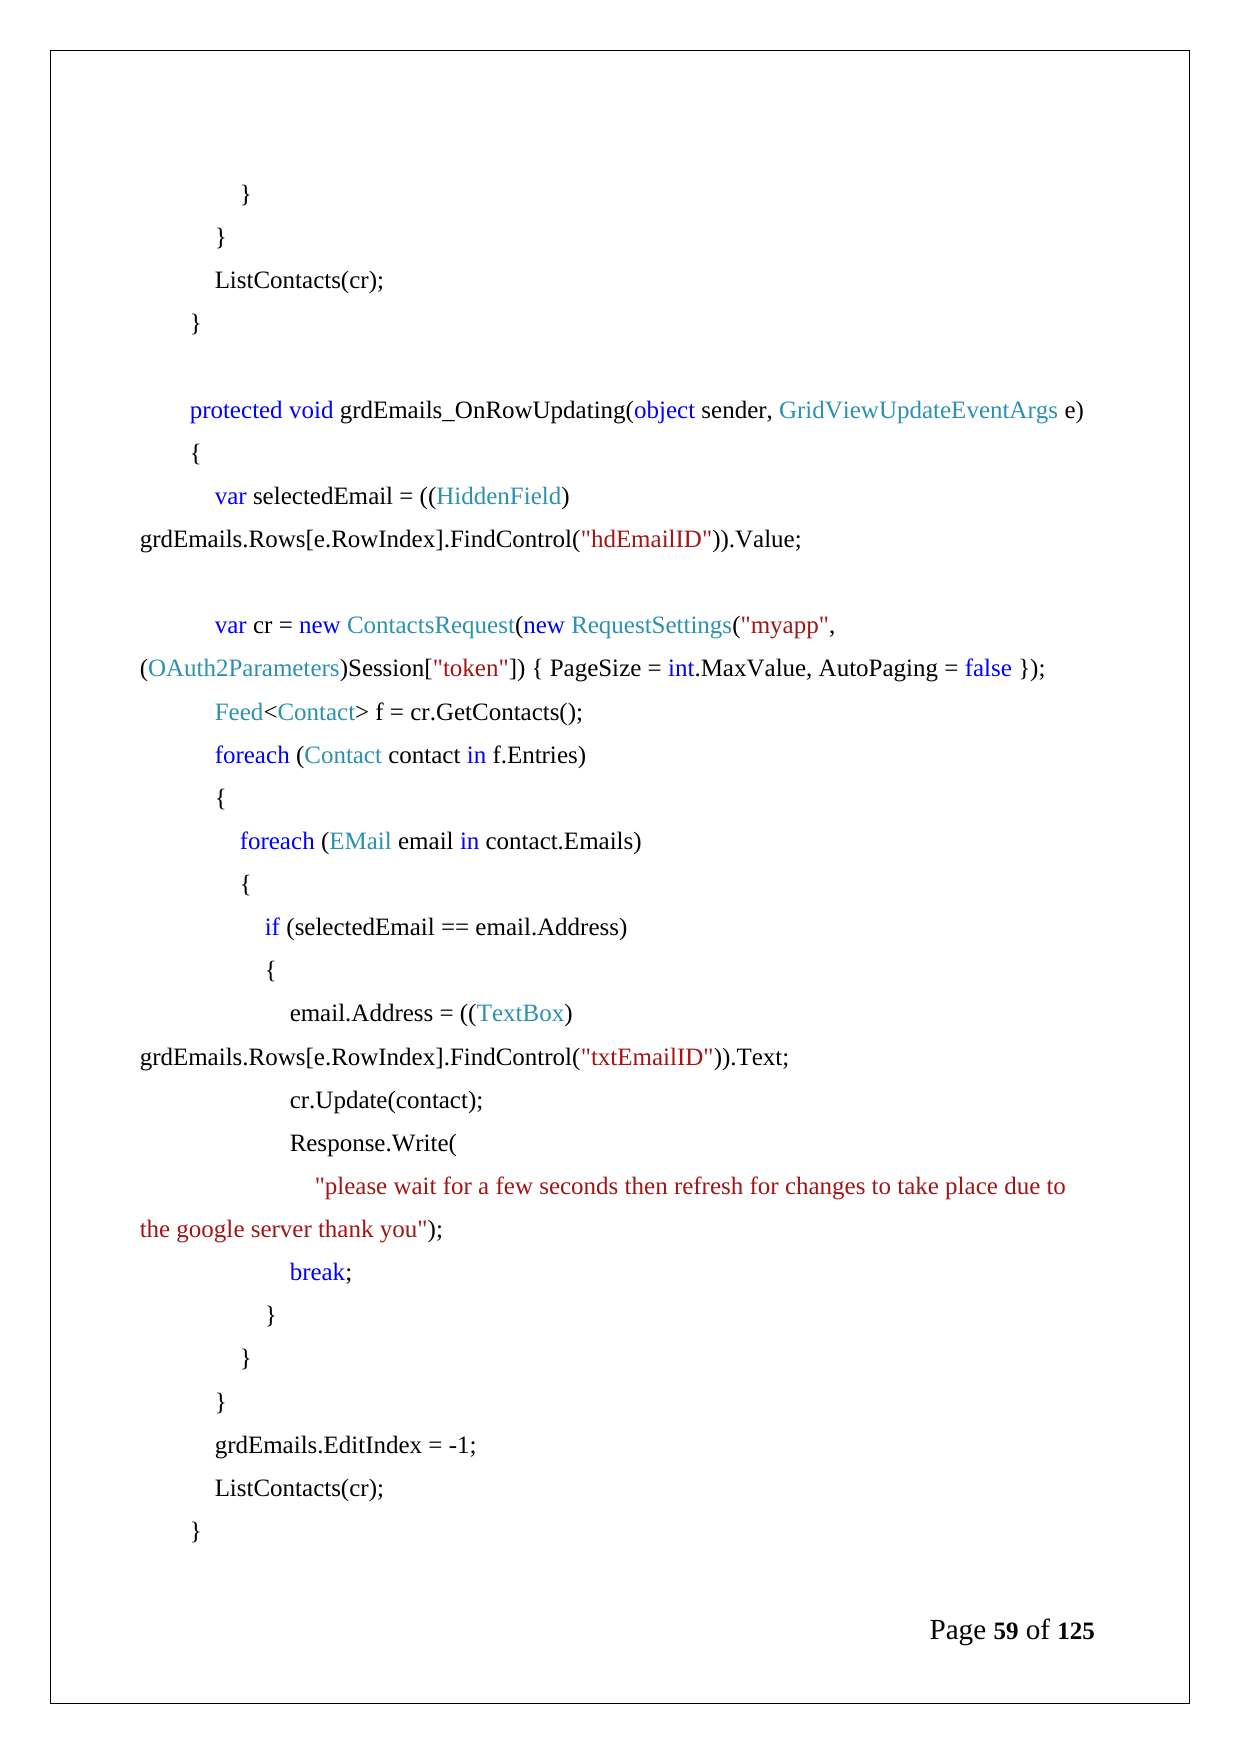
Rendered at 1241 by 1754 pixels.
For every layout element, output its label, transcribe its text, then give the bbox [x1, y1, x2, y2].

text Response.Write( [139, 1128, 1094, 1157]
text if (selectedEmail == email.Address) [139, 912, 1094, 941]
text { [139, 438, 1094, 467]
text } [139, 222, 1094, 251]
text protected void grdEmails_OnRowUpdating(object sender, GridViewUpdateEventArgs e) [139, 395, 1094, 423]
text cr.Update(contact); [139, 1085, 1094, 1113]
text var cr = new ContactsRequest(new RequestSettings("myapp", (OAuth2Parameters)Session["token"]) { PageSize = int.MaxValue, AutoPaging = false }); [139, 610, 1094, 682]
text foreach (Contact contact in f.Entries) [139, 740, 1094, 768]
text grdEmails.EditIndex = -1; [139, 1430, 1094, 1458]
text "please wait for a few seconds then refresh for changes to take place due to the google server thank you"); [139, 1171, 1094, 1243]
text } [139, 1516, 1094, 1545]
text var selectedEmail = ((HiddenField) grdEmails.Rows[e.RowIndex].FindControl("hdEmailID")).Value; [139, 481, 1094, 553]
text { [139, 955, 1094, 984]
text } [139, 1387, 1094, 1415]
text email.Address = ((TextBox) grdEmails.Rows[e.RowIndex].FindControl("txtEmailID")).Text; [139, 998, 1094, 1070]
text foreach (EMail email in contact.Emails) [139, 826, 1094, 855]
text ListContacts(cr); [139, 265, 1094, 294]
text } [139, 1300, 1094, 1329]
text } [139, 308, 1094, 337]
text ListContacts(cr); [139, 1473, 1094, 1502]
text { [139, 869, 1094, 898]
text break; [139, 1257, 1094, 1286]
text } [139, 179, 1094, 208]
text { [139, 783, 1094, 812]
text Feed<Contact> f = cr.GetContacts(); [139, 697, 1094, 725]
text } [139, 1343, 1094, 1372]
